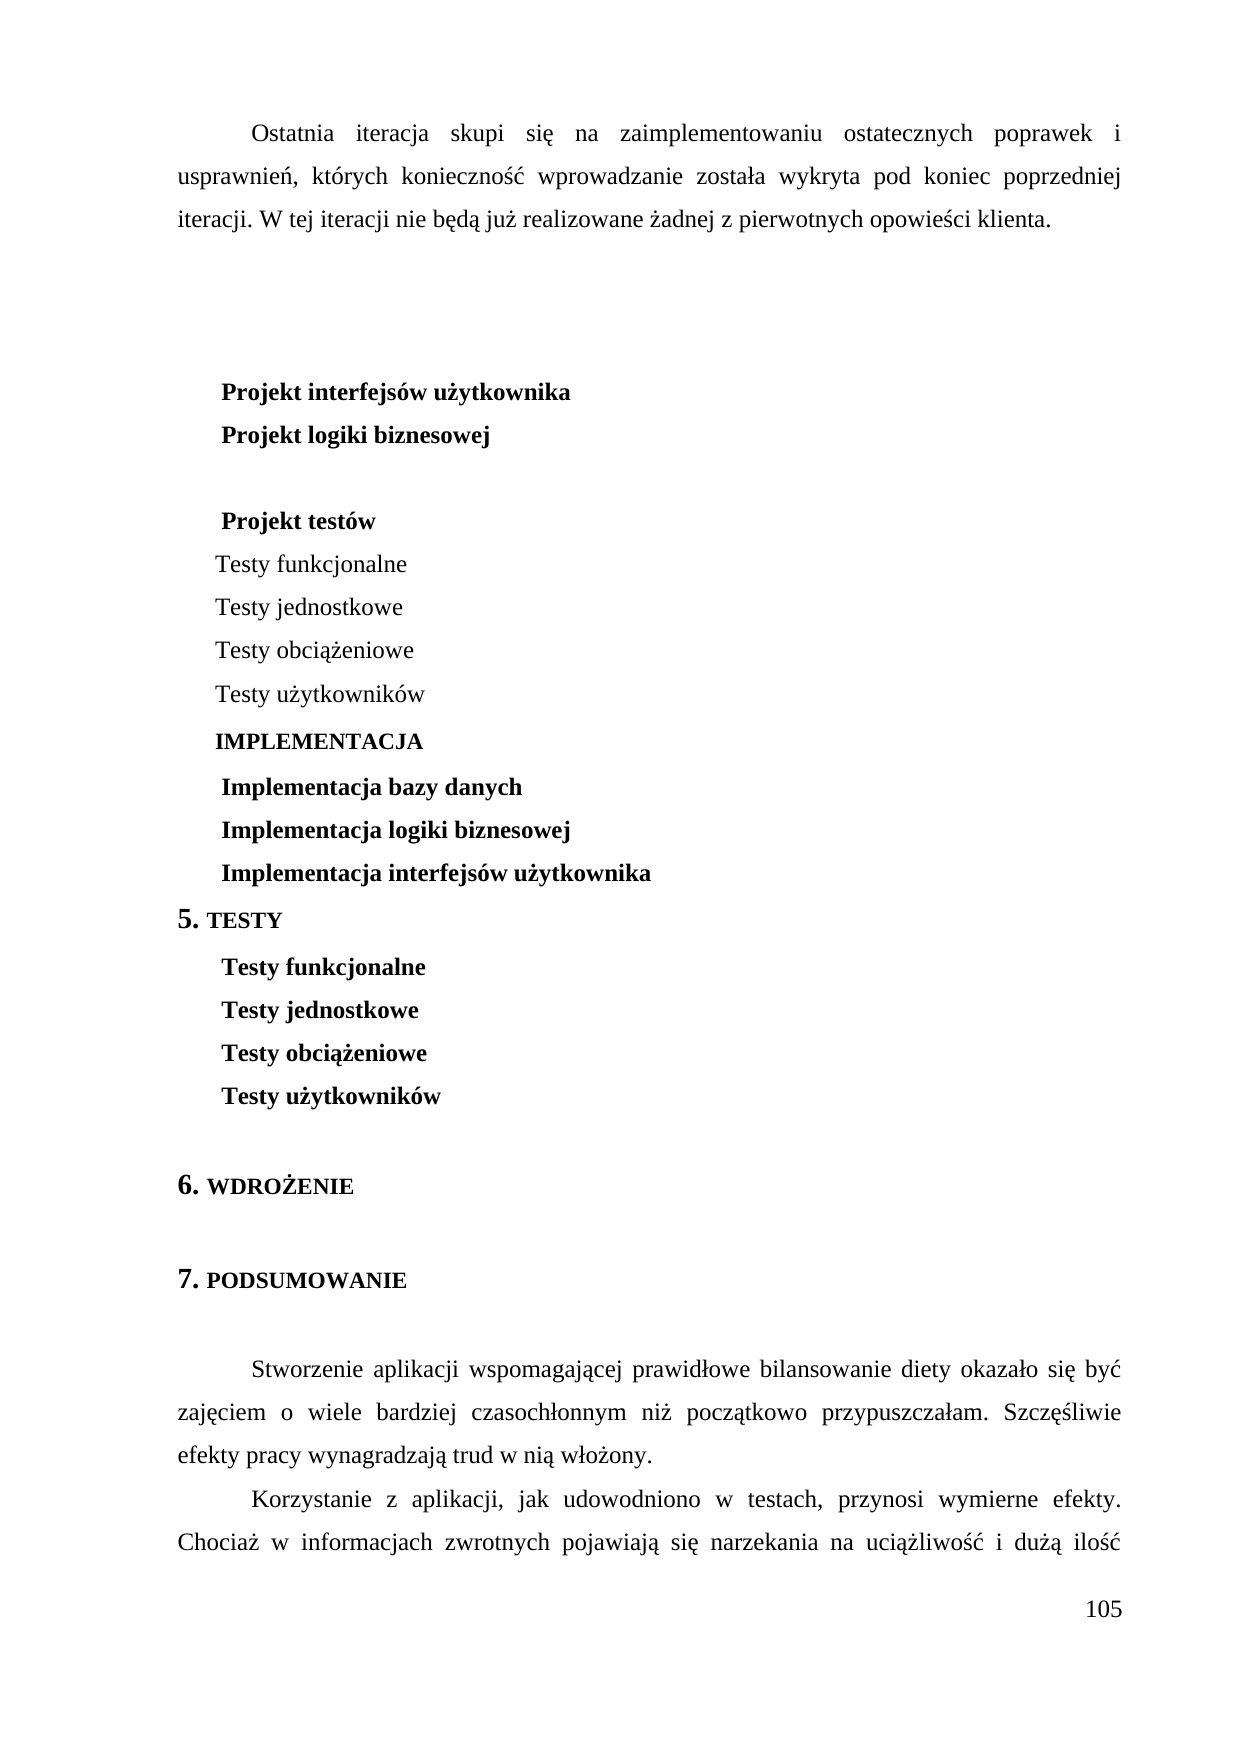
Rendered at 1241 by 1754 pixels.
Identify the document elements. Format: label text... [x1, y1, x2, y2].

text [177, 1484, 1122, 1556]
text Ostatnia iteracja skupi się na zaimplementowaniu ostatecznych poprawek i usprawnień, których konieczność wprowadzanie została wykryta pod koniec poprzedniej iteracji. W tej iteracji nie będą już realizowane żadnej z pierwotnych opowieści klienta. [177, 118, 1122, 233]
subtitle Projekt testów [215, 506, 1122, 535]
subtitle Implementacja logiki biznesowej [215, 815, 1122, 844]
subtitle Implementacja interfejsów użytkownika [215, 858, 1122, 887]
subtitle implementacja [215, 722, 1122, 755]
subtitle 5. testy [177, 902, 1122, 935]
subtitle Testy jednostkowe [215, 592, 1122, 621]
subtitle 7. podsumowanie [177, 1261, 1122, 1294]
subtitle Testy użytkowników [215, 679, 1122, 707]
subtitle Testy obciążeniowe [215, 636, 1122, 664]
text Stworzenie aplikacji wspomagającej prawidłowe bilansowanie diety okazało się być zajęciem o wiele bardziej czasochłonnym niż początkowo przypuszczałam. Szczęśliwie efekty pracy wynagradzają trud w nią włożony. [177, 1354, 1122, 1469]
subtitle 6. wdrożenie [177, 1167, 1122, 1201]
subtitle Testy funkcjonalne [215, 549, 1122, 578]
subtitle Testy użytkowników [215, 1081, 1122, 1110]
subtitle Projekt logiki biznesowej [215, 420, 1122, 449]
subtitle Implementacja bazy danych [215, 772, 1122, 801]
subtitle Projekt interfejsów użytkownika [215, 377, 1122, 406]
subtitle Testy funkcjonalne [215, 952, 1122, 981]
subtitle Testy jednostkowe [215, 995, 1122, 1024]
subtitle Testy obciążeniowe [215, 1038, 1122, 1067]
